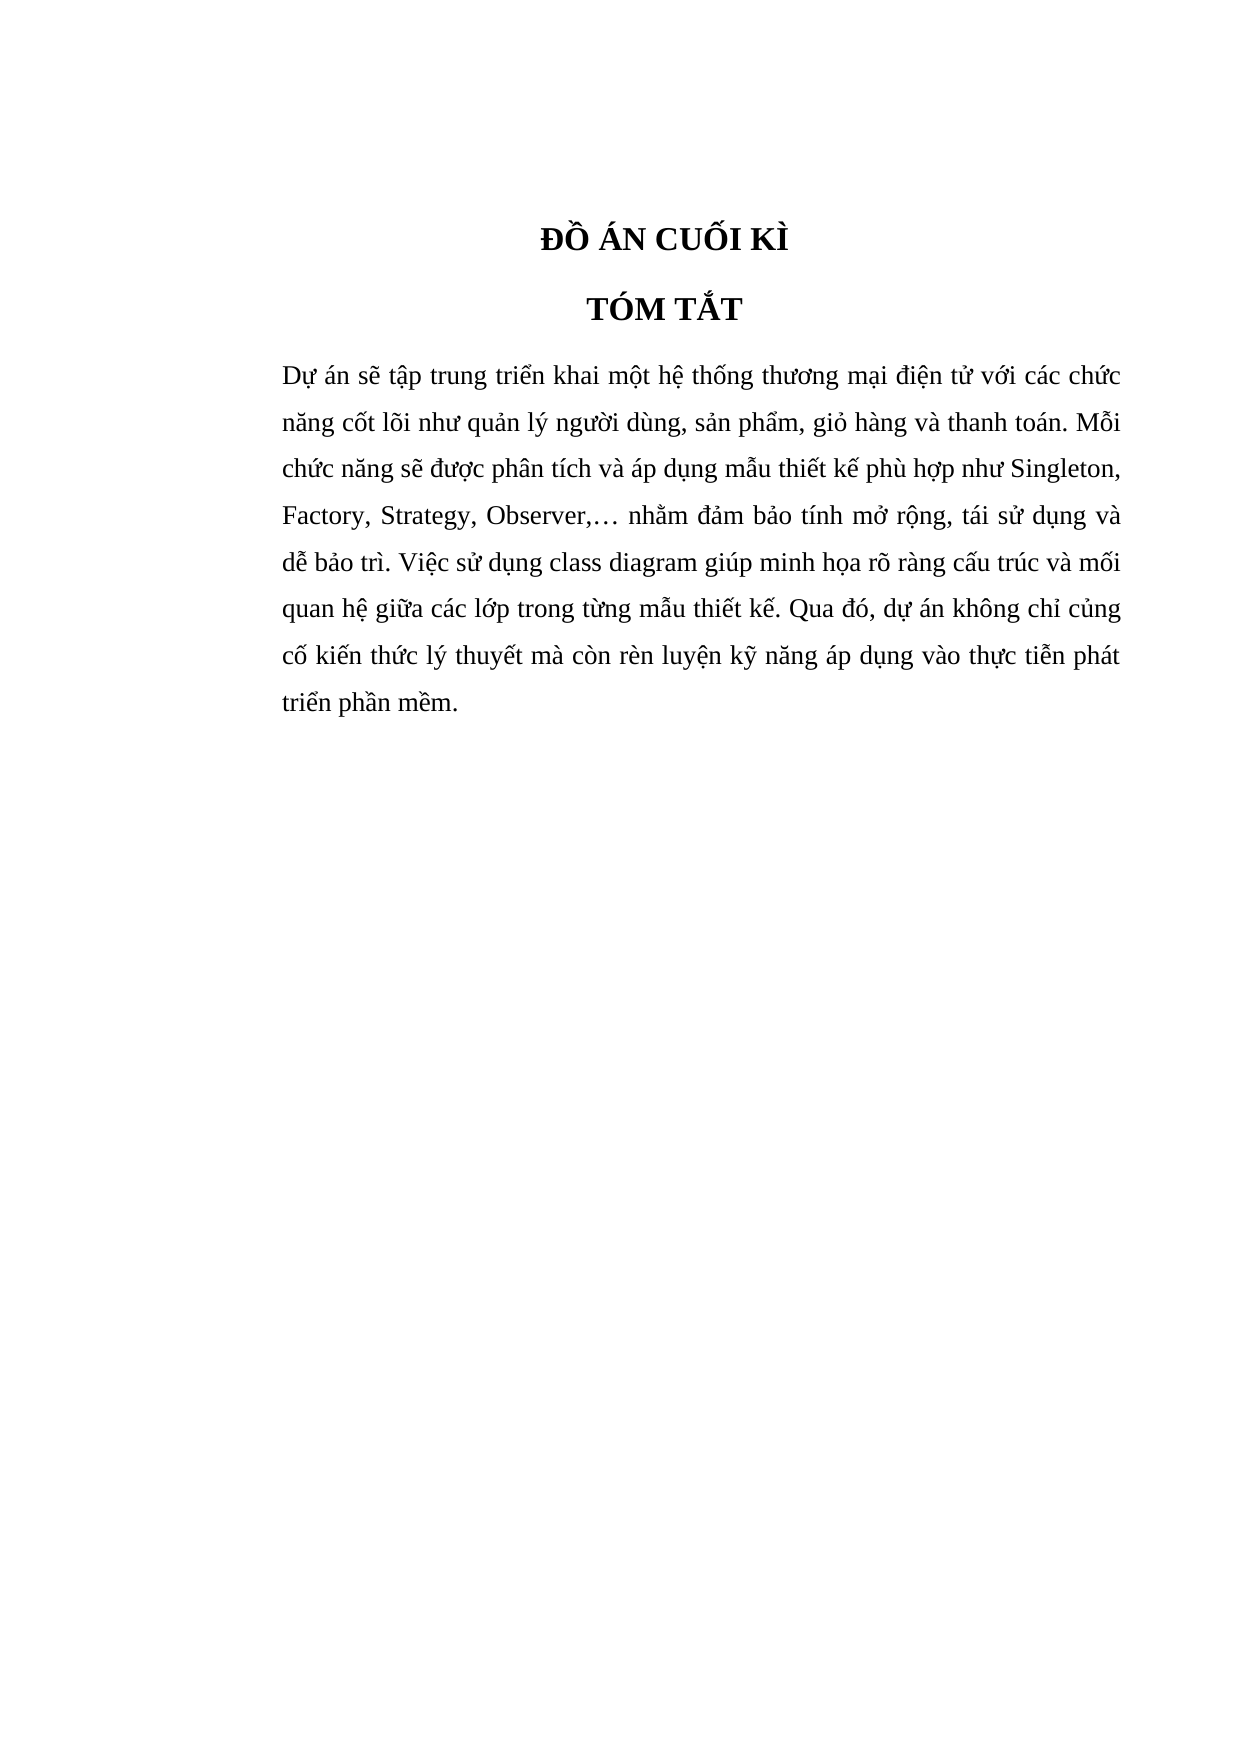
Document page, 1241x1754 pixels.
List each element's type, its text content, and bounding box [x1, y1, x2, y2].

text Dự án sẽ tập trung triển khai một hệ thống thương mại điện tử với các chức năng cốt lõi như quản lý người dùng, sản phẩm, giỏ hàng và thanh toán. Mỗi chức năng sẽ được phân tích và áp dụng mẫu thiết kế phù hợp như Singleton, Factory, Strategy, Observer,… nhằm đảm bảo tính mở rộng, tái sử dụng và dễ bảo trì. Việc sử dụng class diagram giúp minh họa rõ ràng cấu trúc và mối quan hệ giữa các lớp trong từng mẫu thiết kế. Qua đó, dự án không chỉ củng cố kiến thức lý thuyết mà còn rèn luyện kỹ năng áp dụng vào thực tiễn phát triển phần mềm. [282, 359, 1122, 717]
text ĐỒ ÁN CUỐI KÌ [207, 219, 1122, 258]
text TÓM TẮT [207, 289, 1122, 328]
